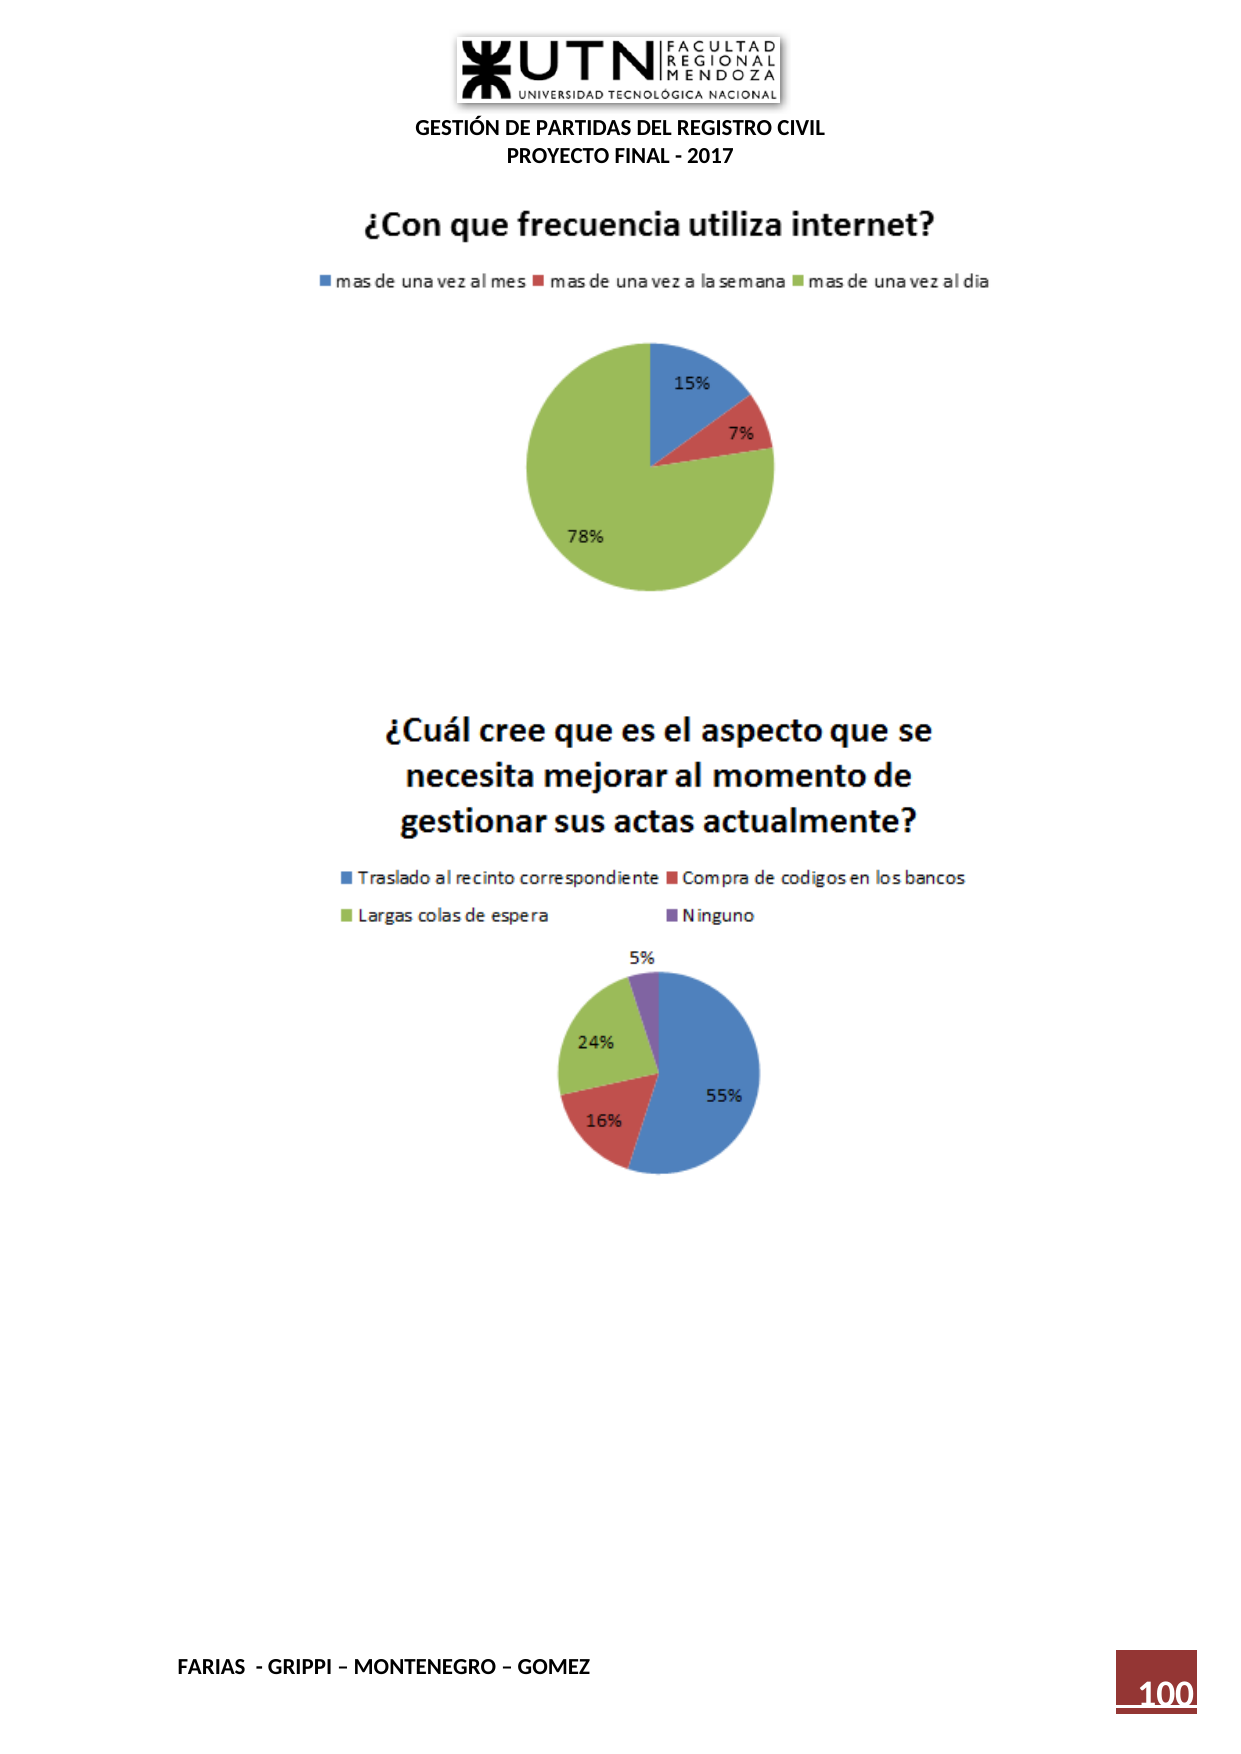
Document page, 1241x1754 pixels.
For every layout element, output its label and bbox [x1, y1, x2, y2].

picture [449, 29, 791, 114]
picture [321, 701, 994, 1185]
picture [303, 197, 1012, 607]
